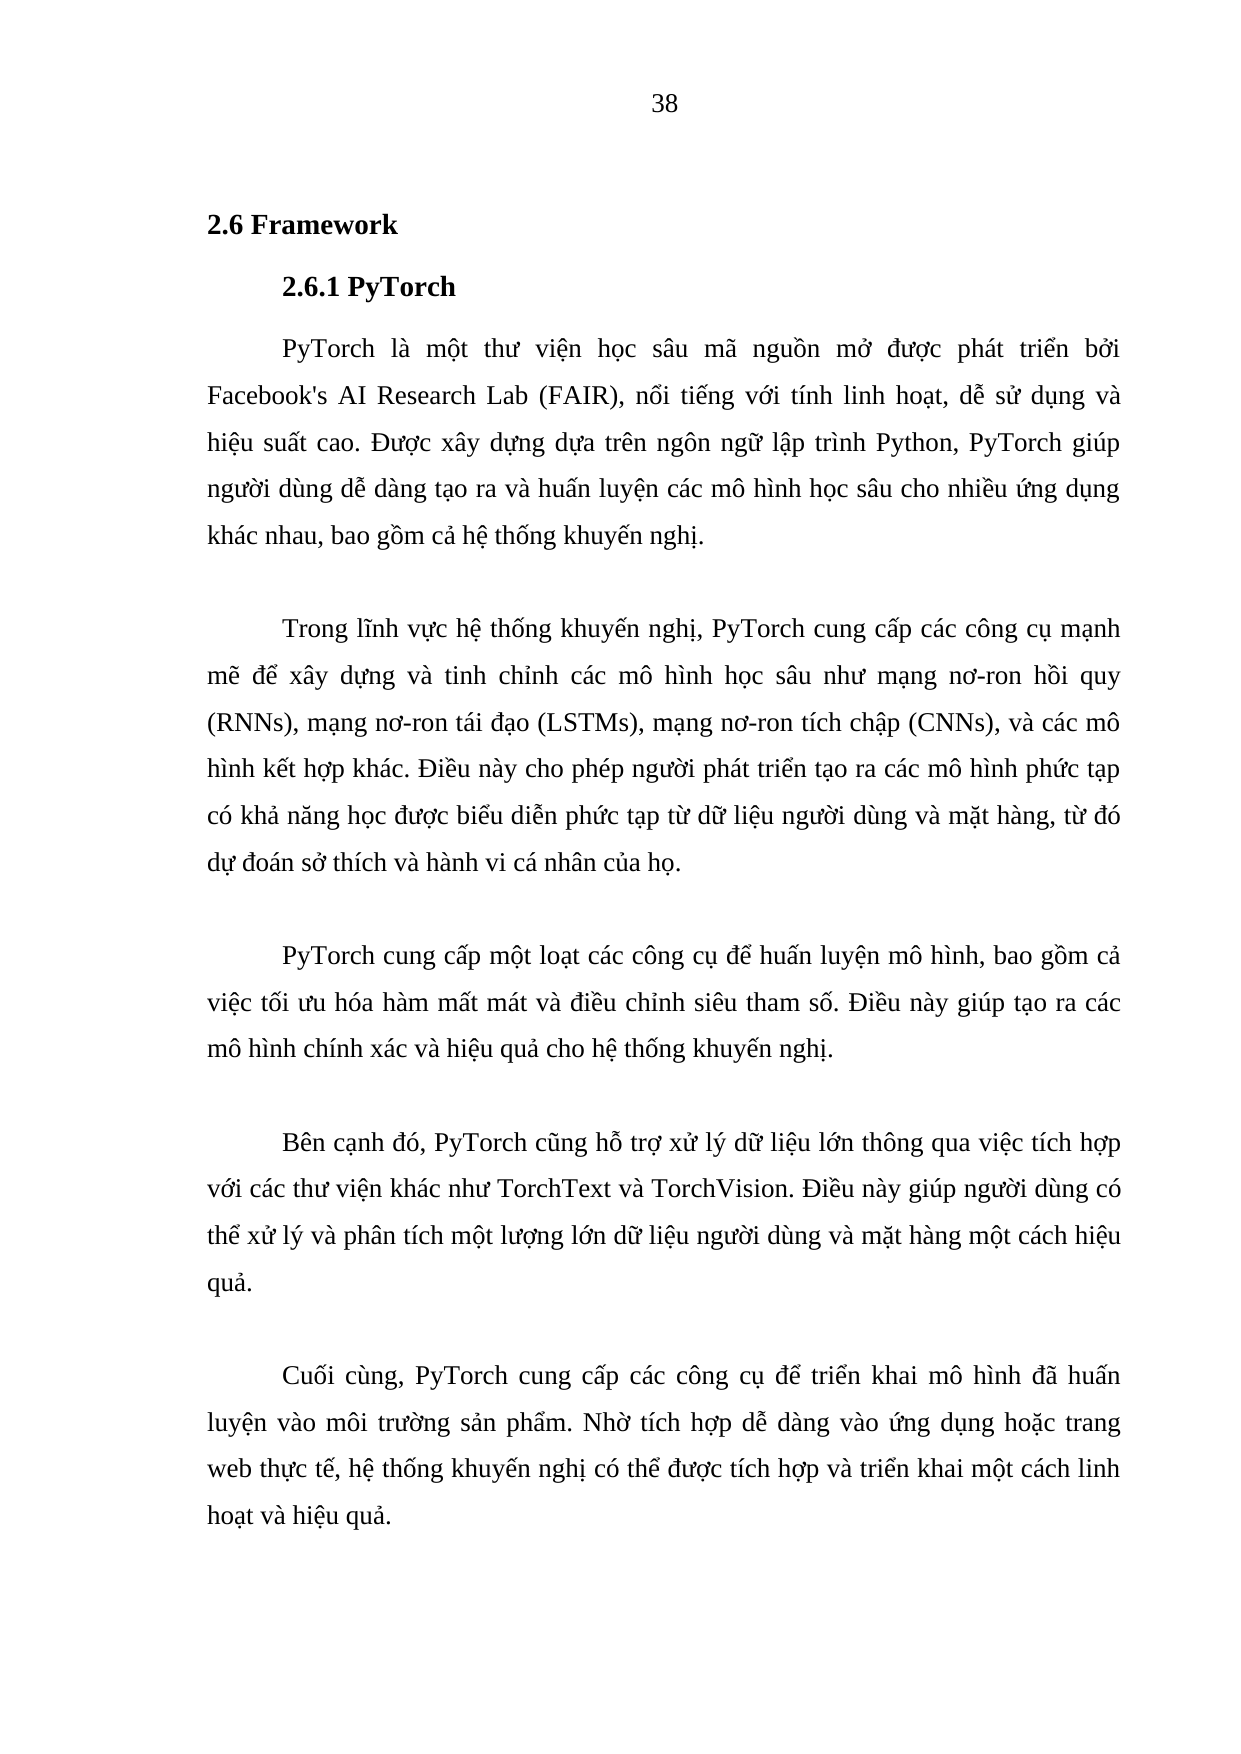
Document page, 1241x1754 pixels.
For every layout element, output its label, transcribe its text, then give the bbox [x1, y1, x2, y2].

subtitle PyTorch [282, 269, 1122, 303]
text Bên cạnh đó, PyTorch cũng hỗ trợ xử lý dữ liệu lớn thông qua việc tích hợp với các thư viện khác như TorchText và TorchVision. Điều này giúp người dùng có thể xử lý và phân tích một lượng lớn dữ liệu người dùng và mặt hàng một cách hiệu quả. [207, 1126, 1122, 1297]
subtitle Framework [207, 207, 1122, 240]
text PyTorch cung cấp một loạt các công cụ để huấn luyện mô hình, bao gồm cả việc tối ưu hóa hàm mất mát và điều chỉnh siêu tham số. Điều này giúp tạo ra các mô hình chính xác và hiệu quả cho hệ thống khuyến nghị. [207, 939, 1122, 1063]
text PyTorch là một thư viện học sâu mã nguồn mở được phát triển bởi Facebook's AI Research Lab (FAIR), nổi tiếng với tính linh hoạt, dễ sử dụng và hiệu suất cao. Được xây dựng dựa trên ngôn ngữ lập trình Python, PyTorch giúp người dùng dễ dàng tạo ra và huấn luyện các mô hình học sâu cho nhiều ứng dụng khác nhau, bao gồm cả hệ thống khuyến nghị. [207, 332, 1122, 550]
text Cuối cùng, PyTorch cung cấp các công cụ để triển khai mô hình đã huấn luyện vào môi trường sản phẩm. Nhờ tích hợp dễ dàng vào ứng dụng hoặc trang web thực tế, hệ thống khuyến nghị có thể được tích hợp và triển khai một cách linh hoạt và hiệu quả. [207, 1359, 1122, 1530]
text Trong lĩnh vực hệ thống khuyến nghị, PyTorch cung cấp các công cụ mạnh mẽ để xây dựng và tinh chỉnh các mô hình học sâu như mạng nơ-ron hồi quy (RNNs), mạng nơ-ron tái đạo (LSTMs), mạng nơ-ron tích chập (CNNs), và các mô hình kết hợp khác. Điều này cho phép người phát triển tạo ra các mô hình phức tạp có khả năng học được biểu diễn phức tạp từ dữ liệu người dùng và mặt hàng, từ đó dự đoán sở thích và hành vi cá nhân của họ. [207, 612, 1122, 877]
